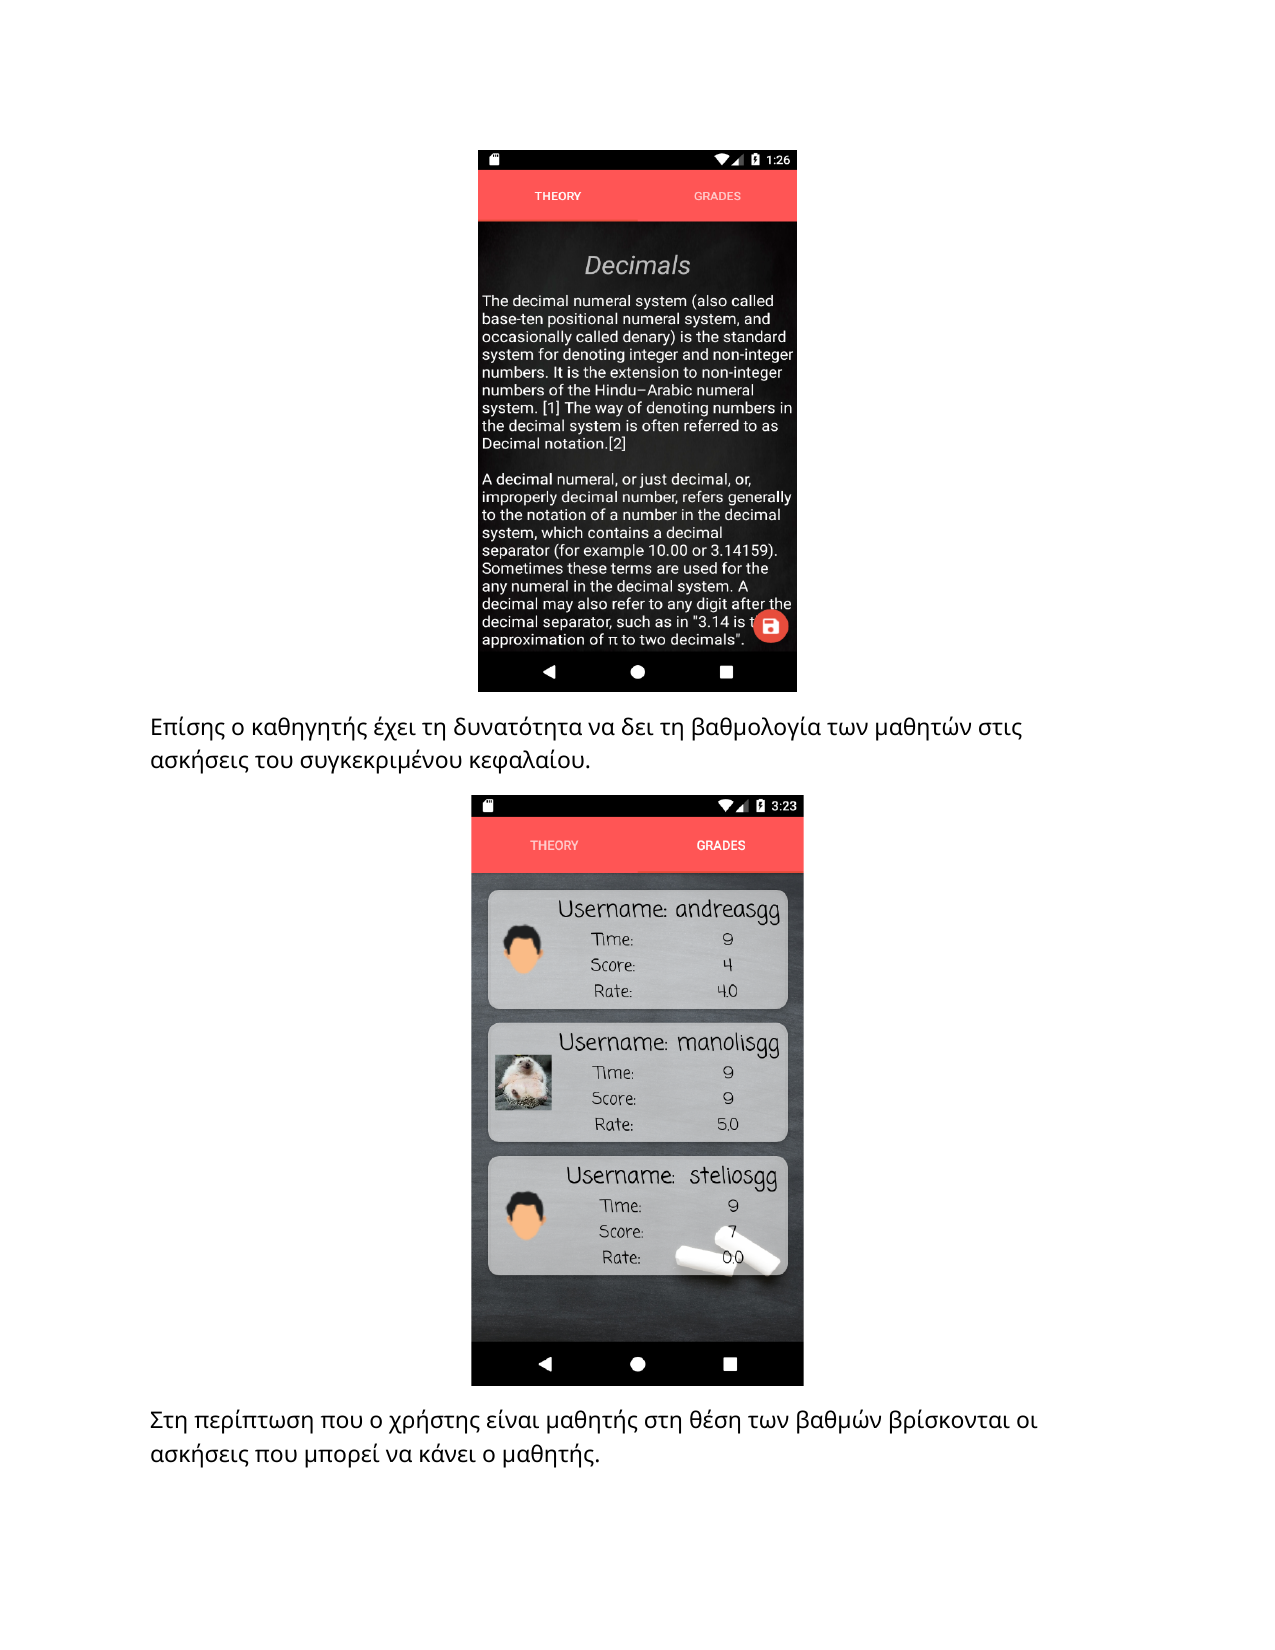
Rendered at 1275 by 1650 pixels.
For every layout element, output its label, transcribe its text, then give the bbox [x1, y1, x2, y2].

text Επίσης ο καθηγητής έχει τη δυνατότητα να δει τη βαθμολογία των μαθητών στις ασκήσεις του συγκεκριμένου κεφαλαίου. [150, 711, 1125, 776]
text Στη περίπτωση που ο χρήστης είναι μαθητής στη θέση των βαθμών βρίσκονται οι ασκήσεις που μπορεί να κάνει ο μαθητής. [150, 1404, 1125, 1469]
picture [471, 795, 804, 1386]
picture [478, 150, 797, 692]
